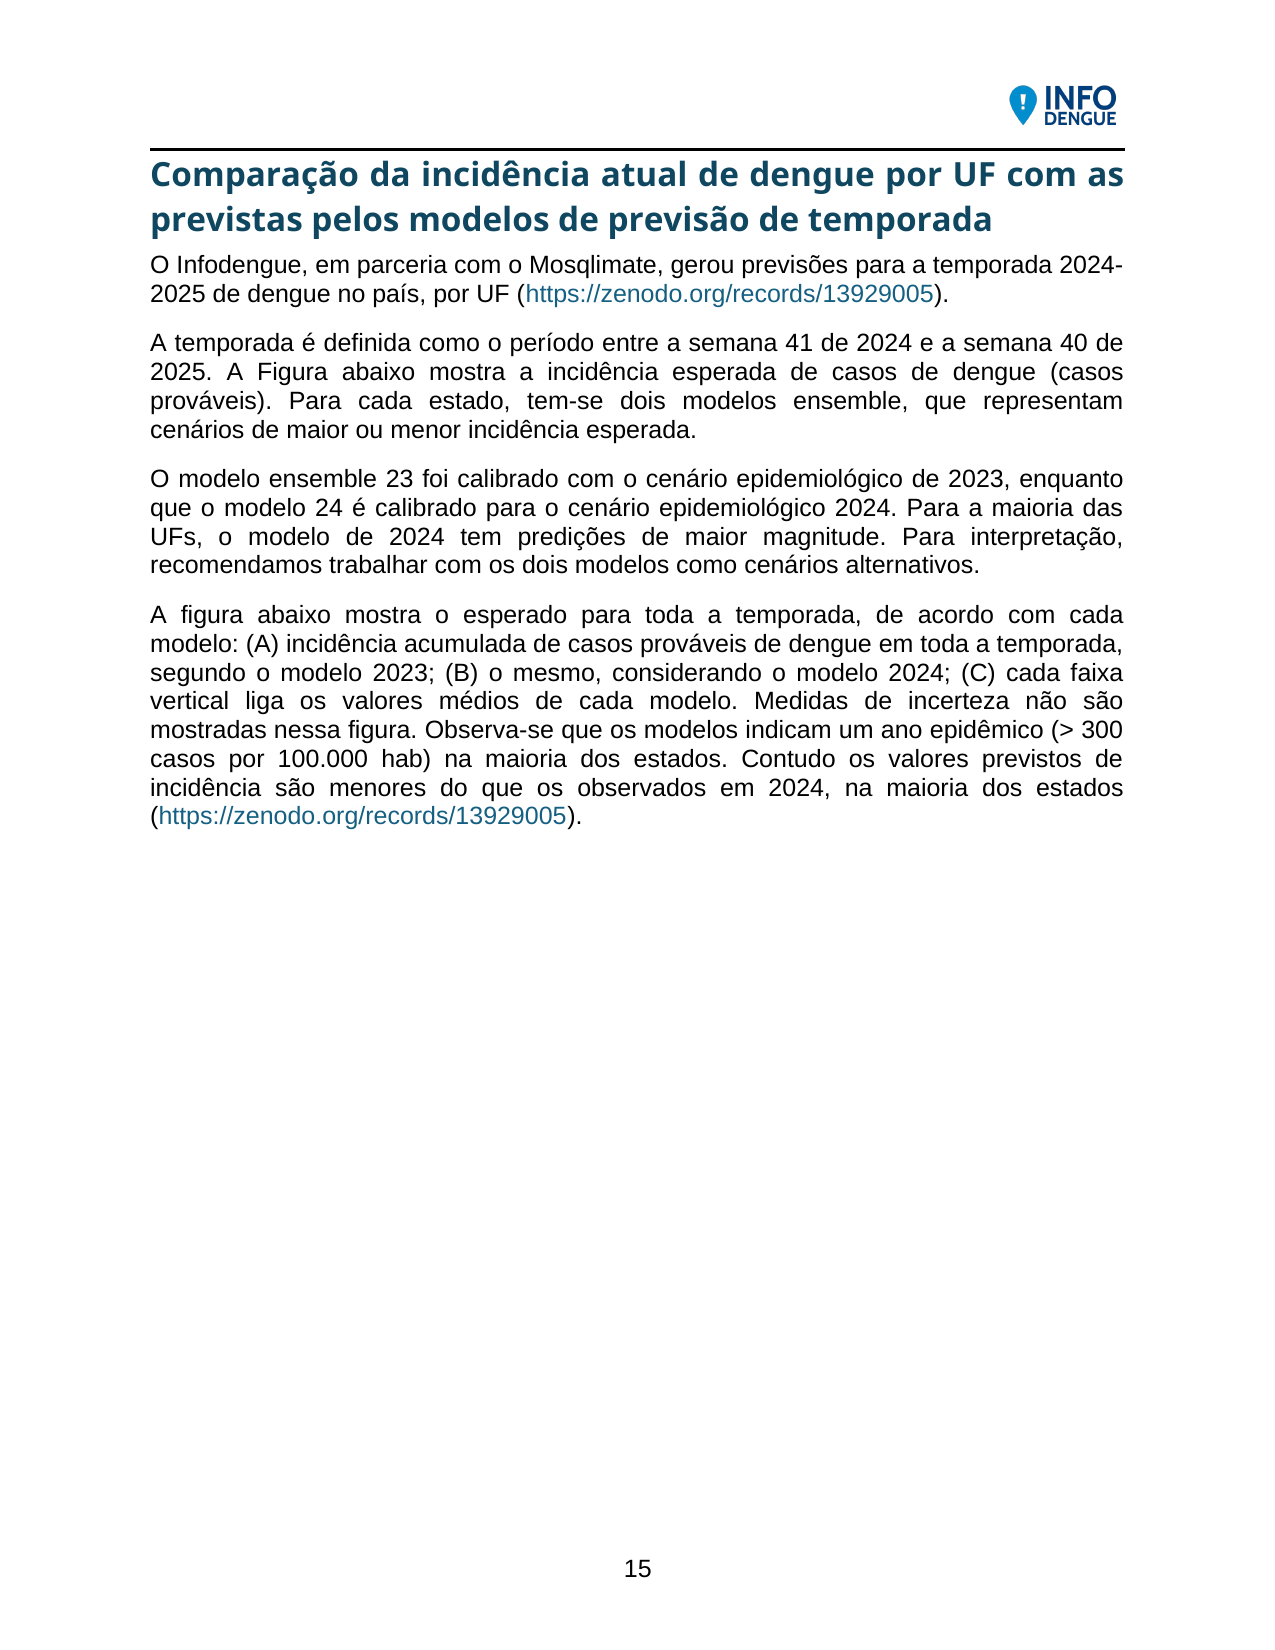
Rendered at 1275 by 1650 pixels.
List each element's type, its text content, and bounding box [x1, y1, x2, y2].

text O modelo ensemble 23 foi calibrado com o cenário epidemiológico de 2023, enquanto que o modelo 24 é calibrado para o cenário epidemiológico 2024. Para a maioria das UFs, o modelo de 2024 tem predições de maior magnitude. Para interpretação, recomendamos trabalhar com os dois modelos como cenários alternativos. [150, 464, 1125, 579]
picture [1000, 75, 1125, 136]
subtitle Comparação da incidência atual de dengue por UF com as previstas pelos modelos de previsão de temporada [150, 151, 1125, 242]
text O Infodengue, em parceria com o Mosqlimate, gerou previsões para a temporada 2024-2025 de dengue no país, por UF (https://zenodo.org/records/13929005). [150, 250, 1125, 307]
text A temporada é definida como o período entre a semana 41 de 2024 e a semana 40 de 2025. A Figura abaixo mostra a incidência esperada de casos de dengue (casos prováveis). Para cada estado, tem-se dois modelos ensemble, que representam cenários de maior ou menor incidência esperada. [150, 328, 1125, 443]
text A figura abaixo mostra o esperado para toda a temporada, de acordo com cada modelo: (A) incidência acumulada de casos prováveis de dengue em toda a temporada, segundo o modelo 2023; (B) o mesmo, considerando o modelo 2024; (C) cada faixa vertical liga os valores médios de cada modelo. Medidas de incerteza não são mostradas nessa figura. Observa-se que os modelos indicam um ano epidêmico (> 300 casos por 100.000 hab) na maioria dos estados. Contudo os valores previstos de incidência são menores do que os observados em 2024, na maioria dos estados (https://zenodo.org/records/13929005). [150, 600, 1125, 830]
